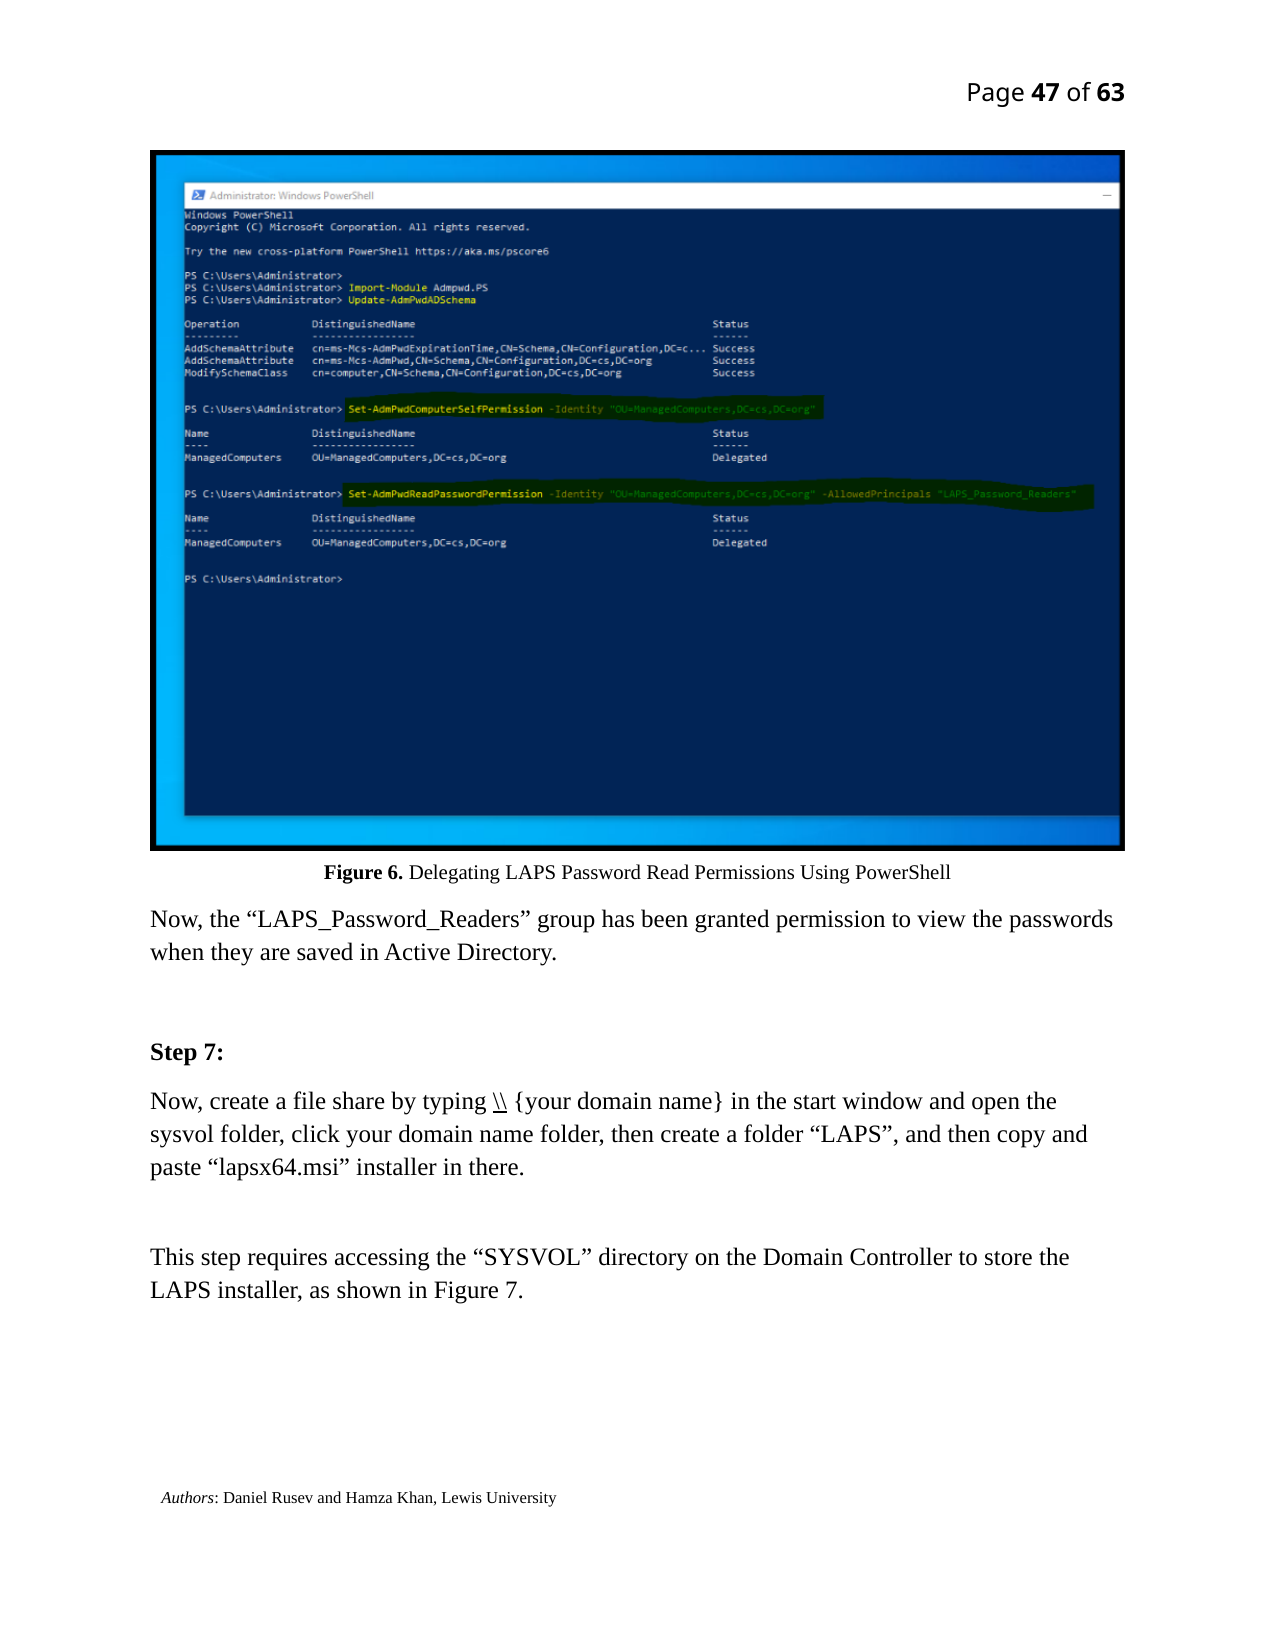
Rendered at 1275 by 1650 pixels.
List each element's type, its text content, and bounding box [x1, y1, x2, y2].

text Figure 6. Delegating LAPS Password Read Permissions Using PowerShell [150, 851, 1125, 884]
picture [150, 150, 1125, 851]
text Now, the “LAPS_Password_Readers” group has been granted permission to view the passwords when they are saved in Active Directory. [150, 904, 1125, 966]
text This step requires accessing the “SYSVOL” directory on the Domain Controller to store the LAPS installer, as shown in Figure 7. [150, 1242, 1125, 1304]
text Step 7: [150, 1037, 1125, 1065]
text Now, create a file share by typing \\ {your domain name} in the start window and open the sysvol folder, click your domain name folder, then create a folder “LAPS”, and then copy and paste “lapsx64.msi” installer in there. [150, 1086, 1125, 1220]
